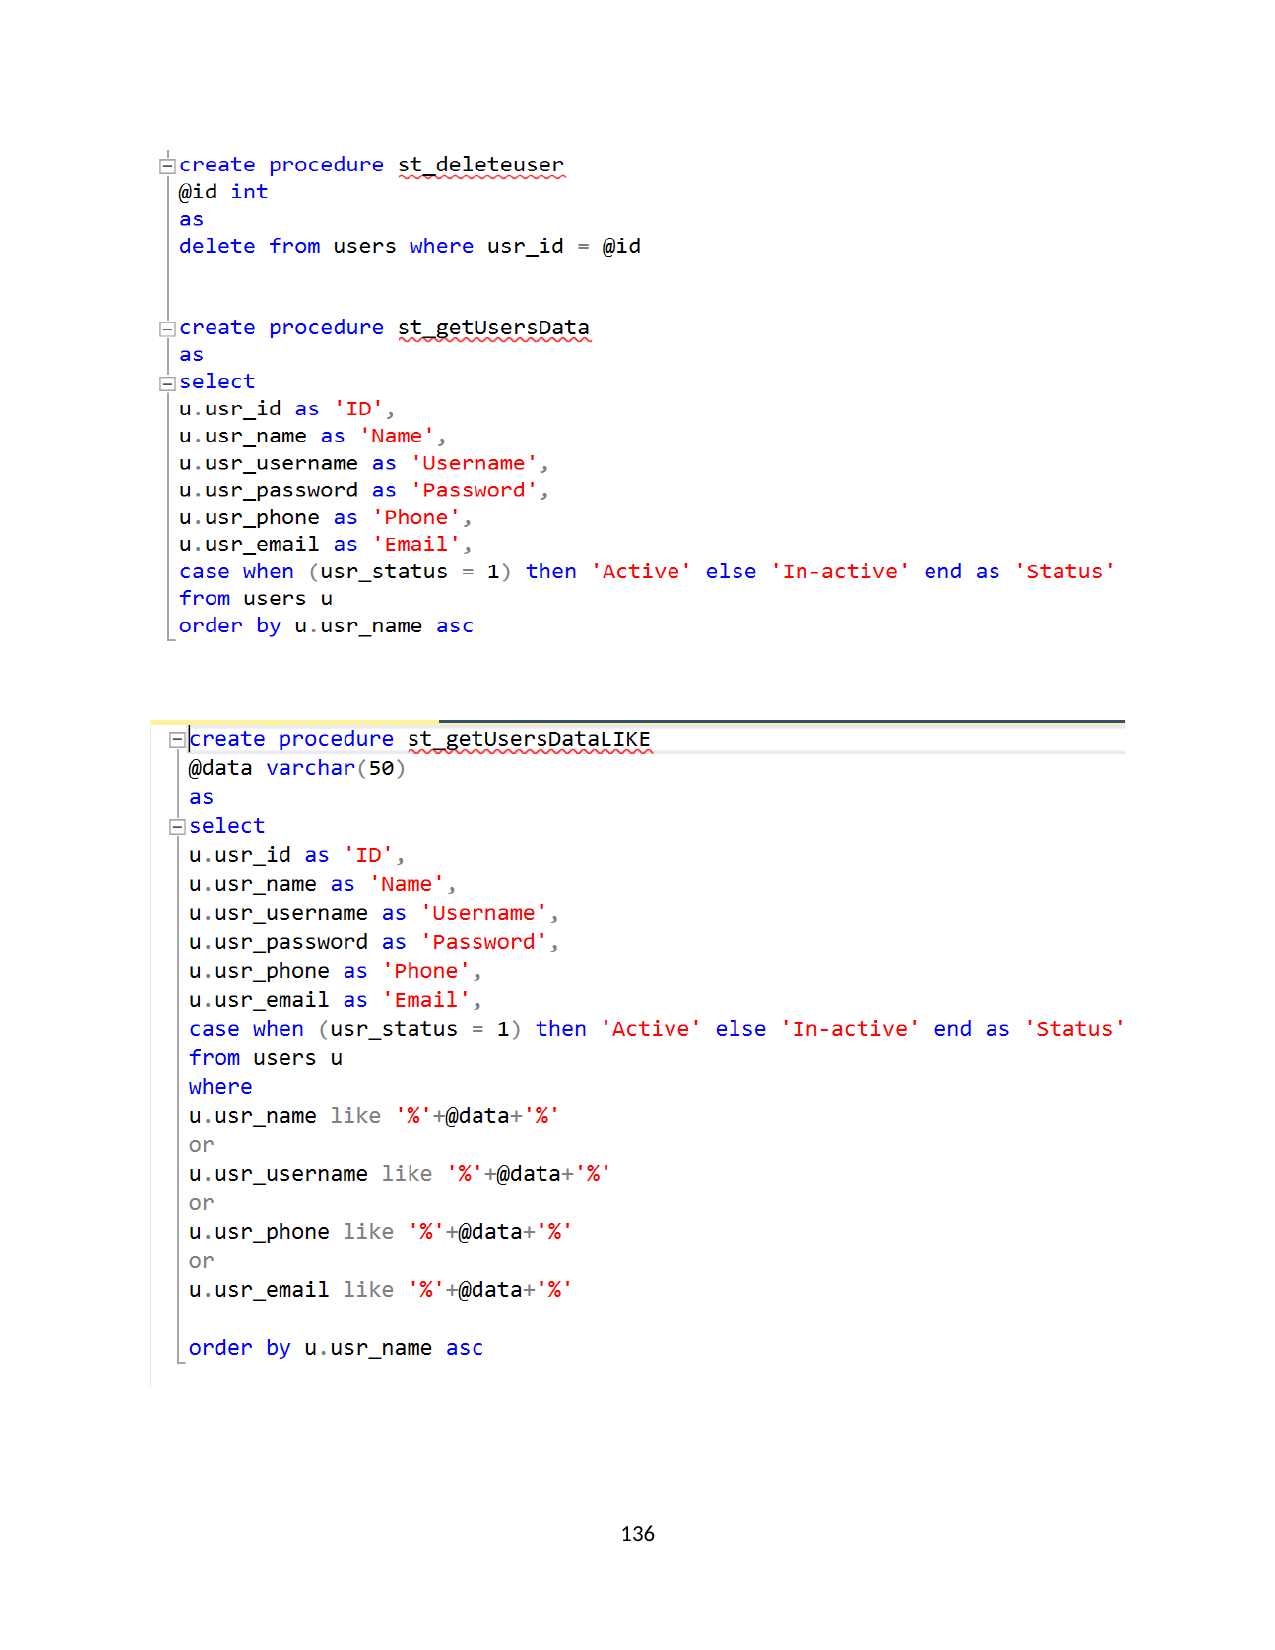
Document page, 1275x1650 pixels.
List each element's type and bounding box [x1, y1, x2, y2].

picture [150, 150, 1125, 657]
picture [150, 720, 1125, 1386]
